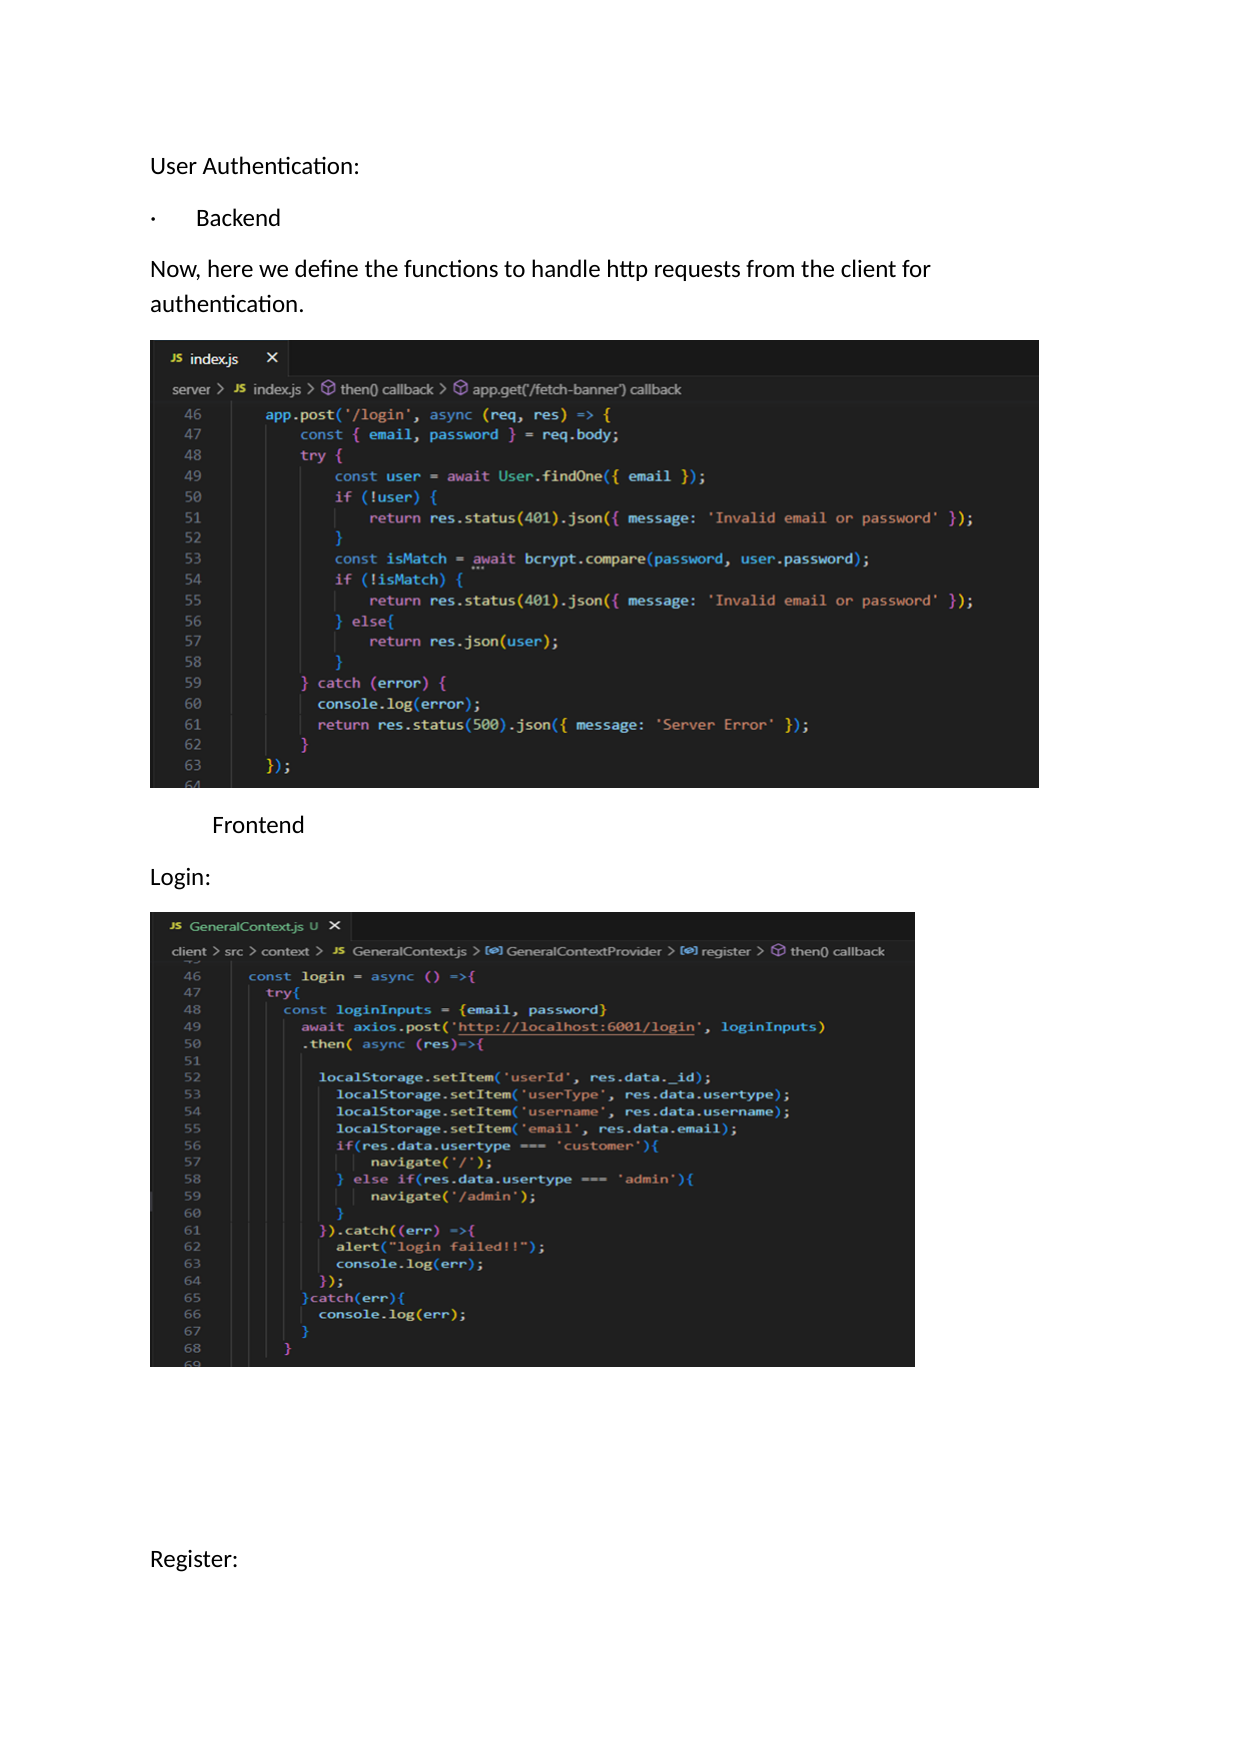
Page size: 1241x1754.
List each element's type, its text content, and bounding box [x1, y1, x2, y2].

picture [150, 912, 915, 1367]
text Now, here we define the functions to handle http requests from the client for authentication. [150, 253, 1090, 319]
text Frontend [150, 809, 1090, 840]
text Register: [150, 1543, 1090, 1573]
text User Authentication: [150, 150, 1090, 181]
text Login: [150, 861, 1090, 891]
picture [150, 340, 1039, 788]
text · Backend [150, 202, 1090, 232]
